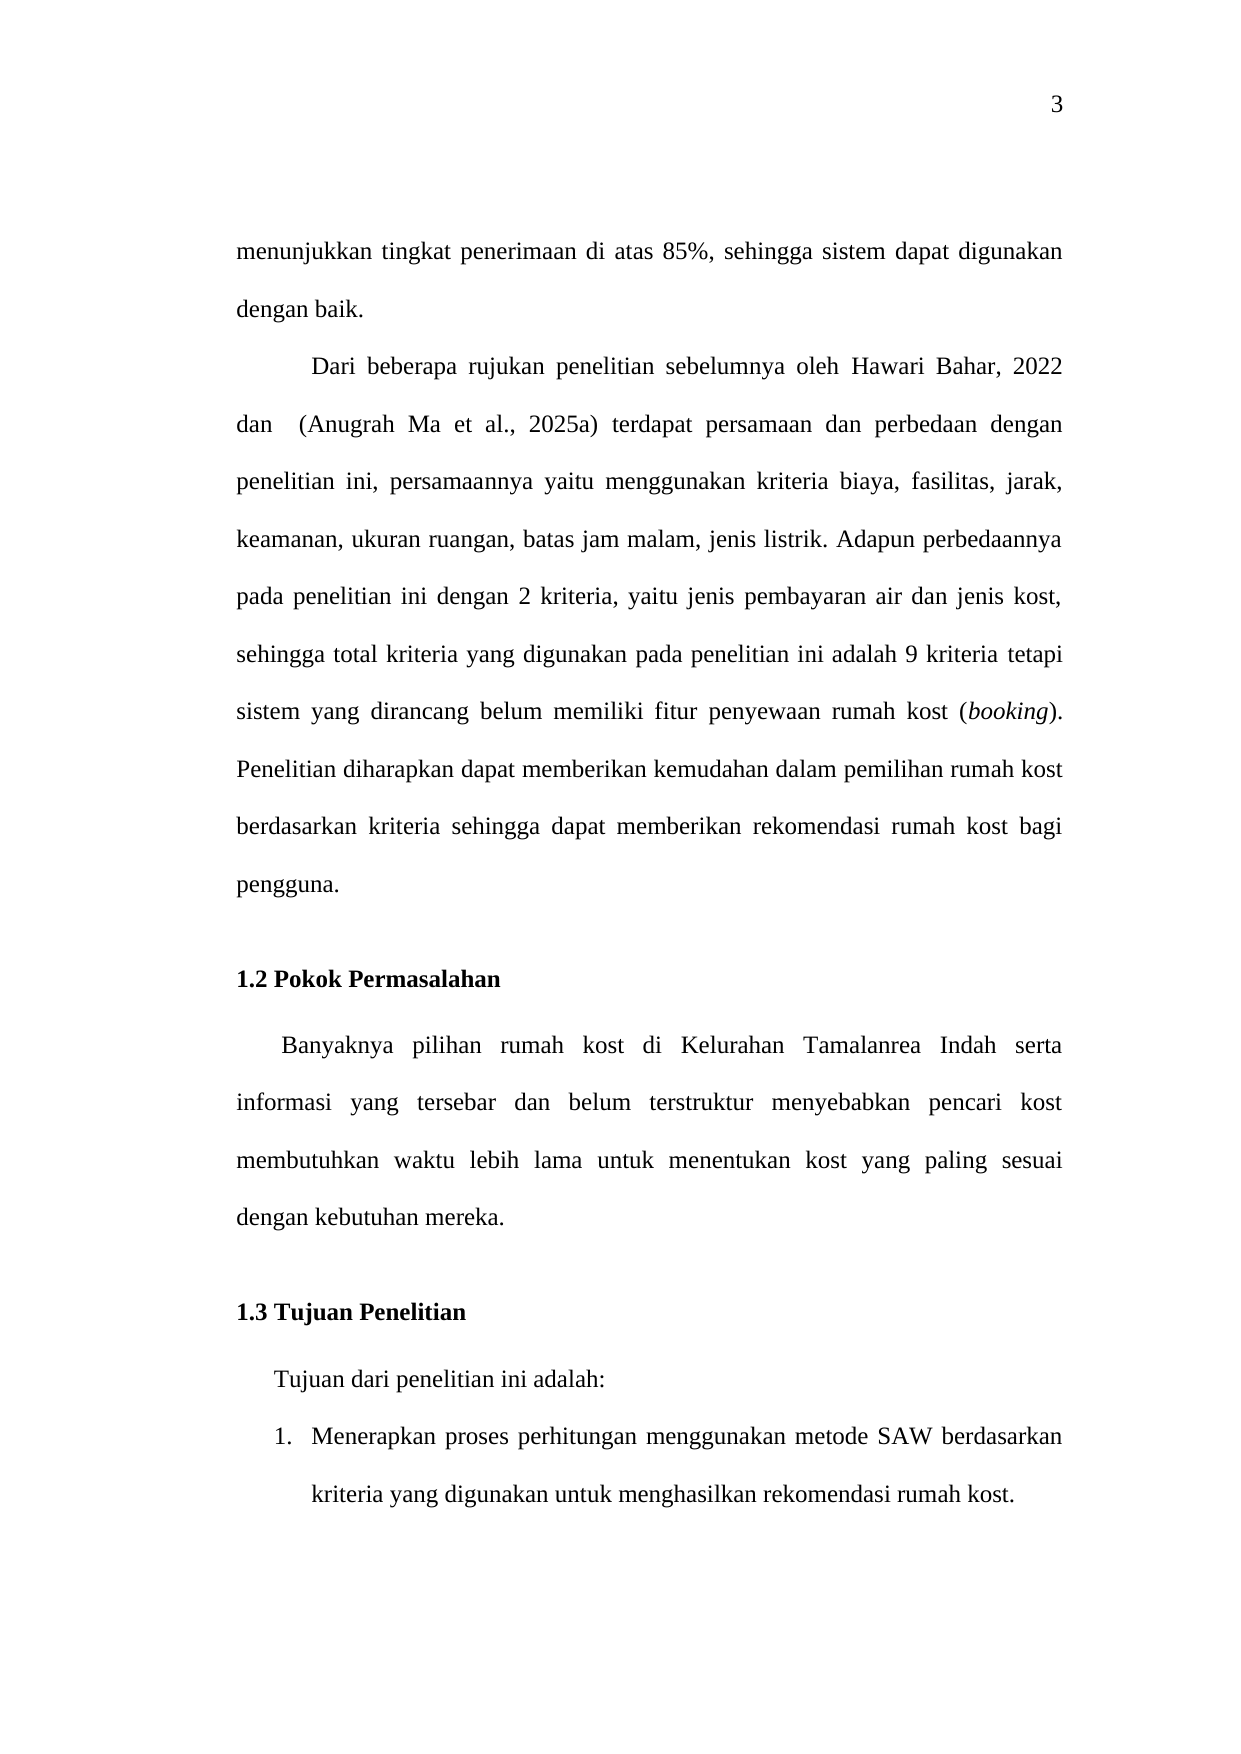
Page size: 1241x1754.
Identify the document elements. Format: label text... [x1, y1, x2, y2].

text Dari beberapa rujukan penelitian sebelumnya oleh dan terdapat persamaan dan perbedaan dengan penelitian ini, persamaannya yaitu menggunakan kriteria biaya, fasilitas, jarak, keamanan, ukuran ruangan, batas jam malam, jenis listrik. Adapun perbedaannya pada penelitian ini dengan 2 kriteria, yaitu jenis pembayaran air dan jenis kost, sehingga total kriteria yang digunakan pada penelitian ini adalah 9 kriteria tetapi sistem yang dirancang belum memiliki fitur penyewaan rumah kost (booking). Penelitian diharapkan dapat memberikan kemudahan dalam pemilihan rumah kost berdasarkan kriteria sehingga dapat memberikan rekomendasi rumah kost bagi pengguna. [236, 351, 1063, 897]
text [236, 236, 1063, 322]
subtitle 1.2 Pokok Permasalahan [236, 964, 1063, 992]
list Menerapkan proses perhitungan menggunakan metode SAW berdasarkan kriteria yang digunakan untuk menghasilkan rekomendasi rumah kost. [274, 1421, 1063, 1507]
text Banyaknya pilihan rumah kost di Kelurahan Tamalanrea Indah serta informasi yang tersebar dan belum terstruktur menyebabkan pencari kost membutuhkan waktu lebih lama untuk menentukan kost yang paling sesuai dengan kebutuhan mereka. [236, 1030, 1063, 1231]
subtitle 1.3 Tujuan Penelitian [236, 1297, 1063, 1326]
text Tujuan dari penelitian ini adalah: [236, 1364, 1063, 1392]
